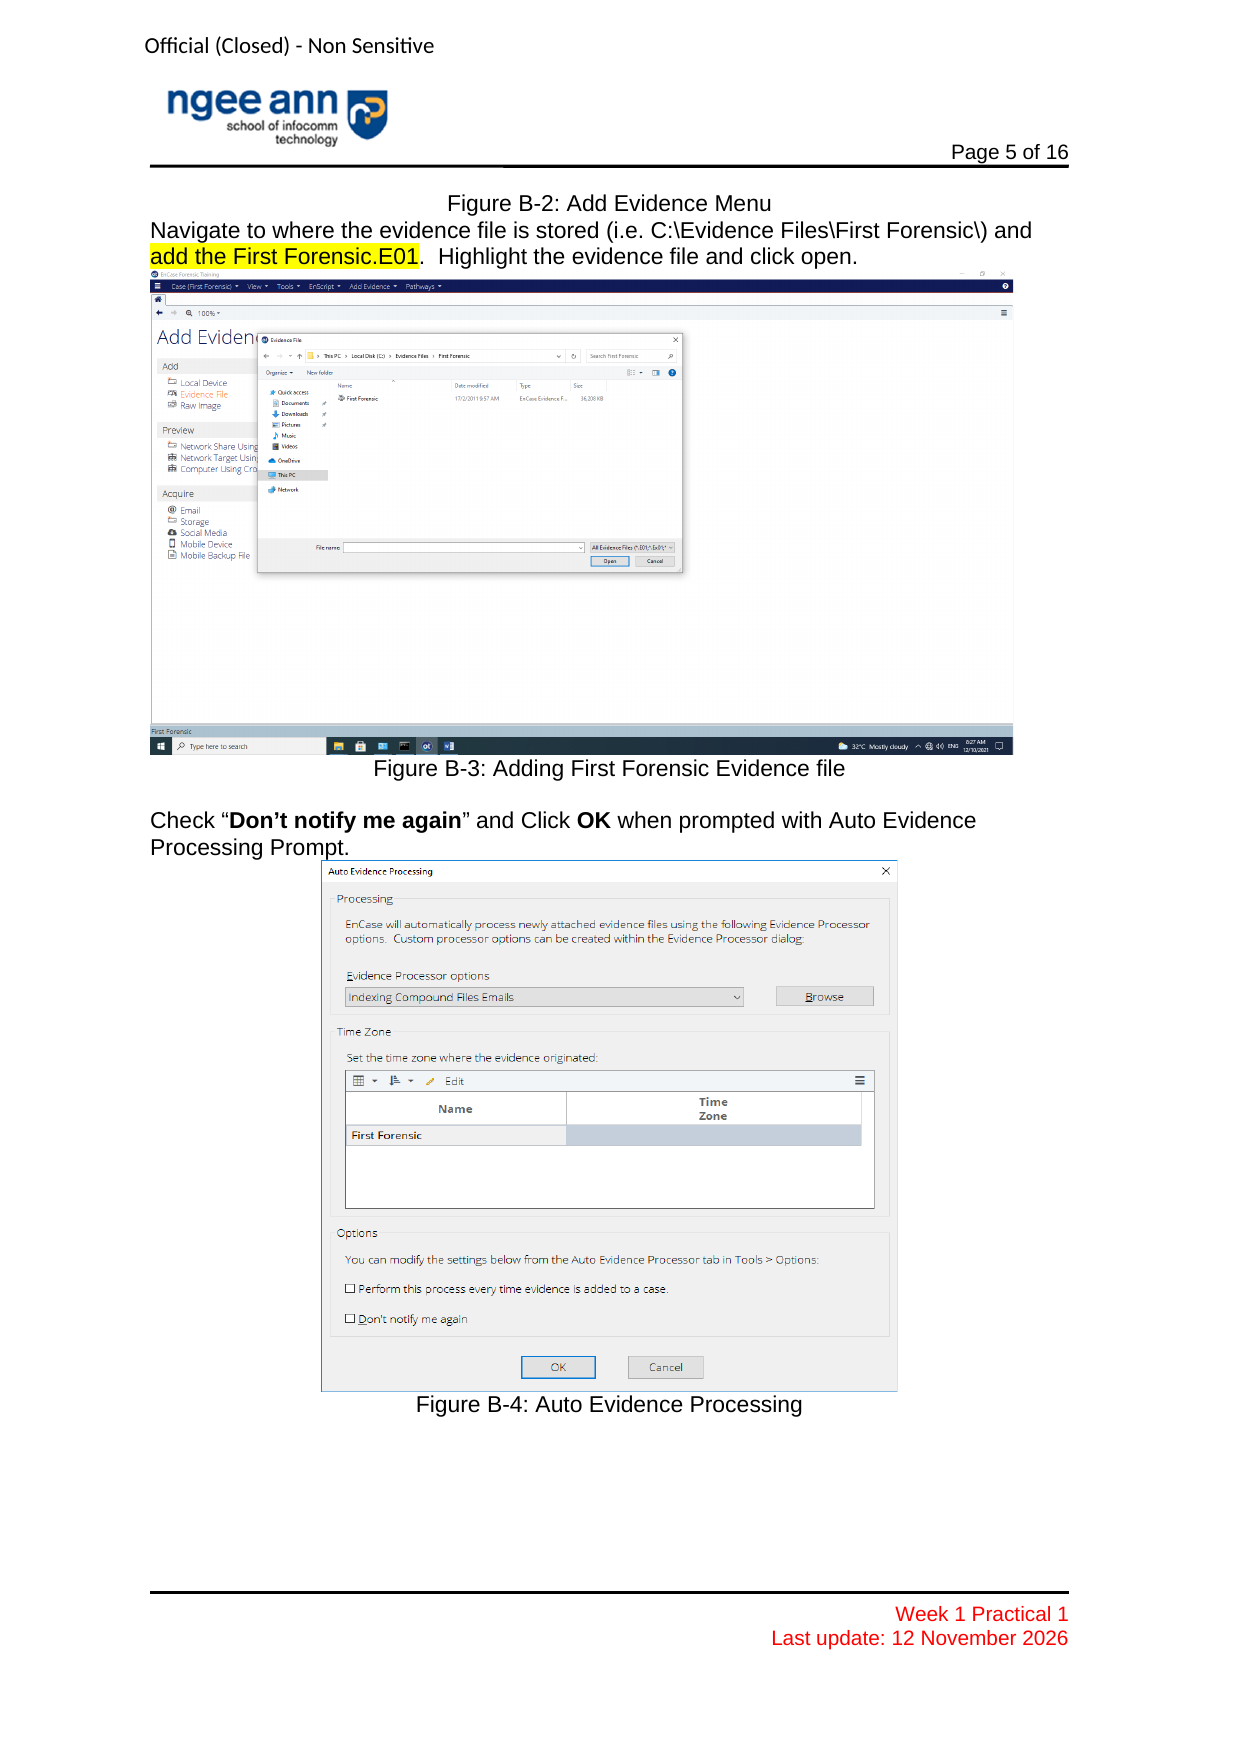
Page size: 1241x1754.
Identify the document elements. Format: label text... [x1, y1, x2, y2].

text Figure B-3: Adding First Forensic Evidence file [150, 755, 1068, 781]
text Figure B-2: Add Evidence Menu [150, 190, 1068, 217]
picture [150, 269, 1014, 755]
text Check “Don’t notify me again” and Click OK when prompted with Auto Evidence Processing Prompt. [150, 807, 1068, 860]
text Figure B-4: Auto Evidence Processing [150, 1391, 1068, 1417]
picture [321, 860, 898, 1392]
picture [150, 75, 404, 160]
text Navigate to where the evidence file is stored (i.e. C:\Evidence Files\First Forensic\) and add the First Forensic.E01. Highlight the evidence file and click open. [150, 217, 1068, 269]
